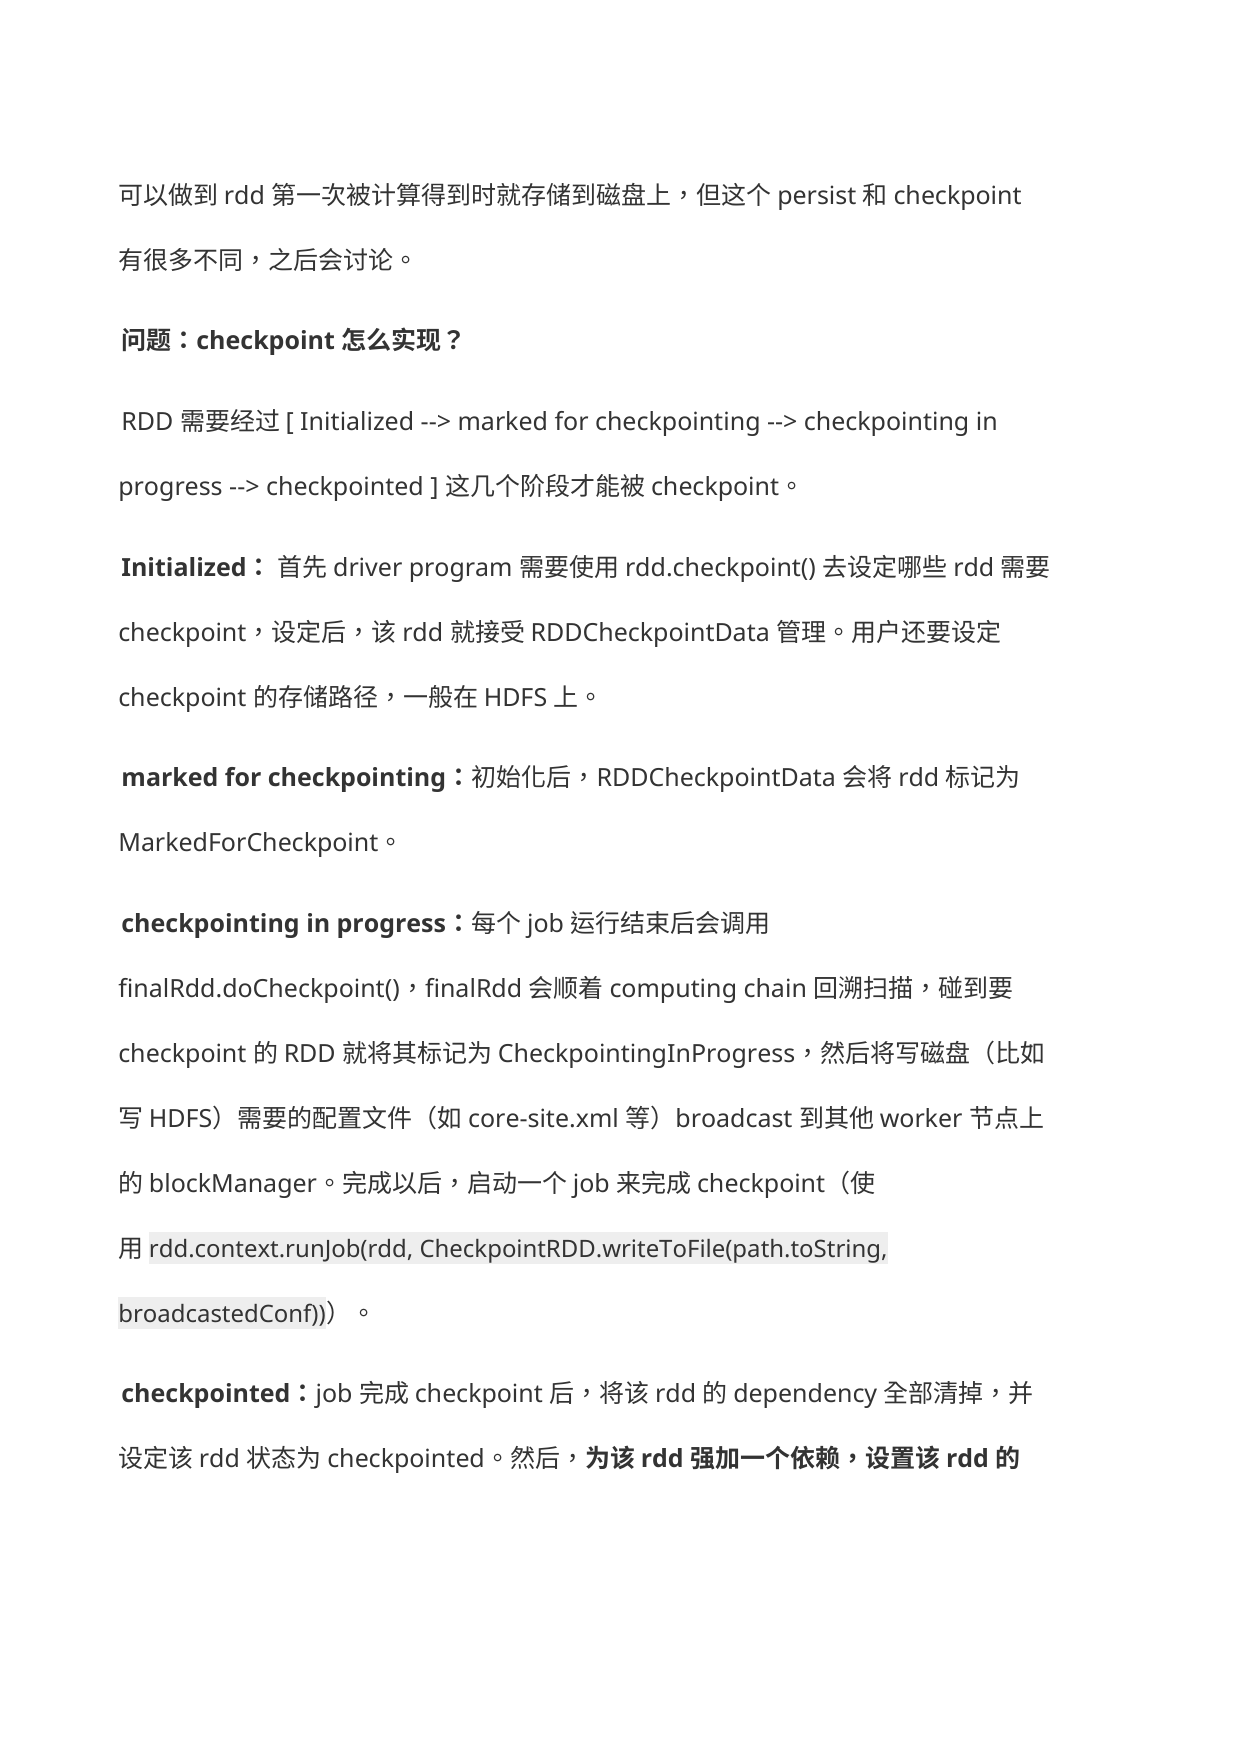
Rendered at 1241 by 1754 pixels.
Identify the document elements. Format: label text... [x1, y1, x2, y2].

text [118, 1359, 1053, 1489]
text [118, 161, 1053, 291]
text 问题：checkpoint 怎么实现？ [118, 306, 1053, 371]
text marked for checkpointing：初始化后，RDDCheckpointData 会将 rdd 标记为 MarkedForCheckpoint。 [118, 743, 1053, 873]
text RDD 需要经过 [ Initialized --> marked for checkpointing --> checkpointing in progress --> checkpointed ] 这几个阶段才能被 checkpoint。 [118, 387, 1053, 517]
text checkpointing in progress：每个 job 运行结束后会调用 finalRdd.doCheckpoint()，finalRdd 会顺着 computing chain 回溯扫描，碰到要 checkpoint 的 RDD 就将其标记为 CheckpointingInProgress，然后将写磁盘（比如写 HDFS）需要的配置文件（如 core-site.xml 等）broadcast 到其他 worker 节点上的 blockManager。完成以后，启动一个 job 来完成 checkpoint（使用 rdd.context.runJob(rdd, CheckpointRDD.writeToFile(path.toString, broadcastedConf))）。 [118, 889, 1053, 1344]
text Initialized： 首先 driver program 需要使用 rdd.checkpoint() 去设定哪些 rdd 需要 checkpoint，设定后，该 rdd 就接受 RDDCheckpointData 管理。用户还要设定 checkpoint 的存储路径，一般在 HDFS 上。 [118, 533, 1053, 728]
